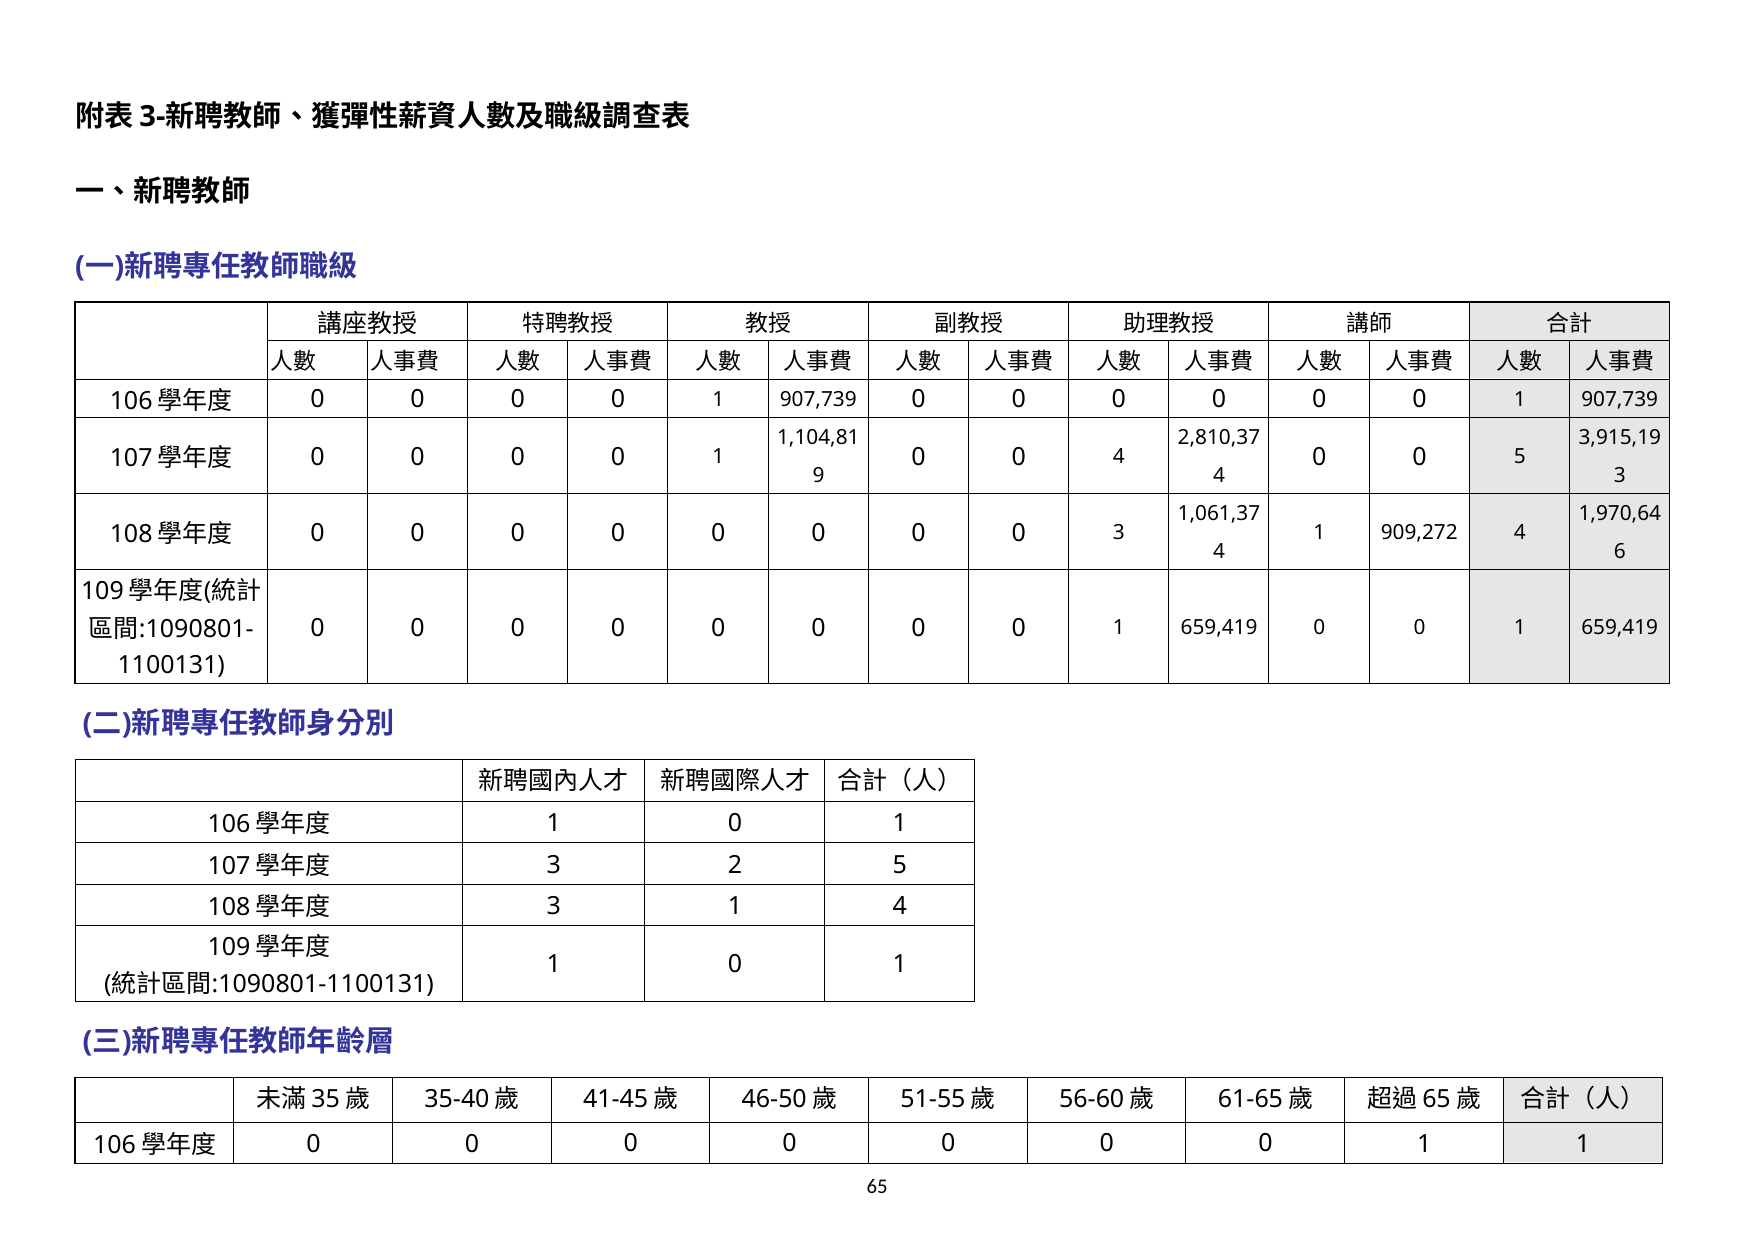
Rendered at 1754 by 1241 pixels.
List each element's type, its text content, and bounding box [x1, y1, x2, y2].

table_cell 0 [769, 494, 868, 569]
table_cell 人事費 [568, 341, 667, 378]
table_cell 0 [568, 570, 667, 683]
table_cell 3 [463, 843, 644, 884]
table_cell 2 [645, 843, 824, 884]
table_cell 4 [1069, 418, 1168, 493]
table_cell 0 [268, 380, 367, 417]
table_cell 0 [869, 380, 968, 417]
table_cell 人事費 [1570, 341, 1669, 378]
text (一)新聘專任教師職級 [75, 226, 1679, 301]
table_cell 1,061,374 [1169, 494, 1268, 569]
table_cell 0 [1269, 418, 1369, 493]
table_cell 人數 [668, 341, 768, 378]
text 附表3-新聘教師、獲彈性薪資人數及職級調查表 [75, 76, 1679, 151]
table_header 超過65歲 [1345, 1078, 1503, 1122]
table_cell 0 [268, 570, 367, 683]
table_cell 0 [234, 1123, 392, 1162]
table_cell 0 [1186, 1123, 1344, 1162]
table_header 61-65歲 [1186, 1078, 1344, 1122]
table_cell 1 [1504, 1123, 1662, 1162]
table_cell 0 [869, 494, 968, 569]
table_cell 0 [1269, 380, 1369, 417]
table_cell 0 [268, 494, 367, 569]
table_header 51-55歲 [869, 1078, 1027, 1122]
table_cell 1 [1269, 494, 1369, 569]
table_cell 人事費 [969, 341, 1068, 378]
table_cell 0 [969, 418, 1068, 493]
table_cell 人數 [468, 341, 567, 378]
table_header [76, 760, 462, 801]
table_cell 659,419 [1169, 570, 1268, 683]
table_cell 0 [368, 380, 467, 417]
table_cell 0 [552, 1123, 709, 1162]
table_cell 0 [568, 380, 667, 417]
table_header 教授 [668, 303, 868, 340]
table_cell 4 [825, 885, 974, 925]
table_cell 0 [468, 570, 567, 683]
table_header 講師 [1269, 303, 1469, 340]
table_cell 0 [969, 380, 1068, 417]
table_cell 3 [463, 885, 644, 925]
table_cell 人數 [869, 341, 968, 378]
table_cell 0 [1028, 1123, 1185, 1162]
table_header 特聘教授 [468, 303, 667, 340]
table_cell 1,970,646 [1570, 494, 1669, 569]
table_header [76, 1078, 233, 1122]
table_cell 3,915,193 [1570, 418, 1669, 493]
table_cell 0 [368, 494, 467, 569]
table_cell 0 [468, 494, 567, 569]
table_cell 107學年度 [76, 843, 462, 884]
table_cell 107學年度 [76, 418, 267, 493]
table_cell 1,104,819 [769, 418, 868, 493]
table_header 新聘國際人才 [645, 760, 824, 801]
table_cell 0 [869, 1123, 1027, 1162]
text 一、新聘教師 [75, 151, 1679, 226]
table_cell 106學年度 [76, 380, 267, 417]
table_cell 109學年度 (統計區間:1090801-1100131) [76, 926, 462, 1001]
table_cell 1 [463, 926, 644, 1001]
table_cell 0 [1069, 380, 1168, 417]
table_header 46-50歲 [710, 1078, 868, 1122]
table_cell 人事費 [769, 341, 868, 378]
table_cell 0 [1370, 418, 1469, 493]
table_cell 人數 [1269, 341, 1369, 378]
table_cell 0 [710, 1123, 868, 1162]
table_cell 1 [463, 802, 644, 842]
table_header 合計 [1470, 303, 1669, 340]
table_cell 1 [1069, 570, 1168, 683]
table_cell 0 [1370, 380, 1469, 417]
table_cell 0 [969, 570, 1068, 683]
table_cell 1 [668, 380, 768, 417]
table_header 副教授 [869, 303, 1068, 340]
table_cell 1 [1345, 1123, 1503, 1162]
table_cell 0 [1370, 570, 1469, 683]
table_header 未滿35歲 [234, 1078, 392, 1122]
table_cell 909,272 [1370, 494, 1469, 569]
table_cell 5 [825, 843, 974, 884]
table_cell 0 [368, 570, 467, 683]
table_cell 0 [869, 570, 968, 683]
table_cell 人事費 [368, 341, 467, 378]
table_cell 0 [769, 570, 868, 683]
table_cell 106學年度 [76, 802, 462, 842]
table_cell 人事費 [1370, 341, 1469, 378]
table_cell 0 [645, 802, 824, 842]
table_cell 人事費 [1169, 341, 1268, 378]
table_cell 0 [668, 570, 768, 683]
table_cell 0 [568, 418, 667, 493]
table_cell 人數 [1069, 341, 1168, 378]
table_cell 0 [468, 418, 567, 493]
table_cell 659,419 [1570, 570, 1669, 683]
table_cell 1 [668, 418, 768, 493]
table_cell 106學年度 [76, 1123, 233, 1162]
table_cell 0 [393, 1123, 551, 1162]
table_cell 0 [969, 494, 1068, 569]
table_header 56-60歲 [1028, 1078, 1185, 1122]
table_cell 4 [1470, 494, 1569, 569]
table_header 41-45歲 [552, 1078, 709, 1122]
table_header [76, 303, 267, 378]
table_header 合計（人） [1504, 1078, 1662, 1122]
table_header 講座教授 [268, 303, 467, 340]
table_cell 5 [1470, 418, 1569, 493]
table_cell 2,810,374 [1169, 418, 1268, 493]
table_cell 108學年度 [76, 885, 462, 925]
table_cell 1 [825, 802, 974, 842]
table_cell 0 [645, 926, 824, 1001]
table_cell 0 [1269, 570, 1369, 683]
table_cell 0 [869, 418, 968, 493]
table_cell 0 [568, 494, 667, 569]
table_cell 0 [268, 418, 367, 493]
table_cell 907,739 [769, 380, 868, 417]
table_header 助理教授 [1069, 303, 1268, 340]
table_cell 0 [1169, 380, 1268, 417]
table_cell 人數 [1470, 341, 1569, 378]
table_cell 0 [368, 418, 467, 493]
table_cell 1 [645, 885, 824, 925]
table_cell 1 [1470, 380, 1569, 417]
table_cell 907,739 [1570, 380, 1669, 417]
table_cell 人數 [268, 341, 367, 378]
table_header 35-40歲 [393, 1078, 551, 1122]
table_cell 0 [668, 494, 768, 569]
table_header 新聘國內人才 [463, 760, 644, 801]
text (三)新聘專任教師年齡層 [75, 1002, 1679, 1077]
text (二)新聘專任教師身分別 [75, 684, 1679, 759]
table_header 合計（人） [825, 760, 974, 801]
table_cell 0 [468, 380, 567, 417]
table_cell 1 [1470, 570, 1569, 683]
table_cell 109學年度(統計區間:1090801-1100131) [76, 570, 267, 683]
table_cell 108學年度 [76, 494, 267, 569]
table_cell 3 [1069, 494, 1168, 569]
table_cell 1 [825, 926, 974, 1001]
